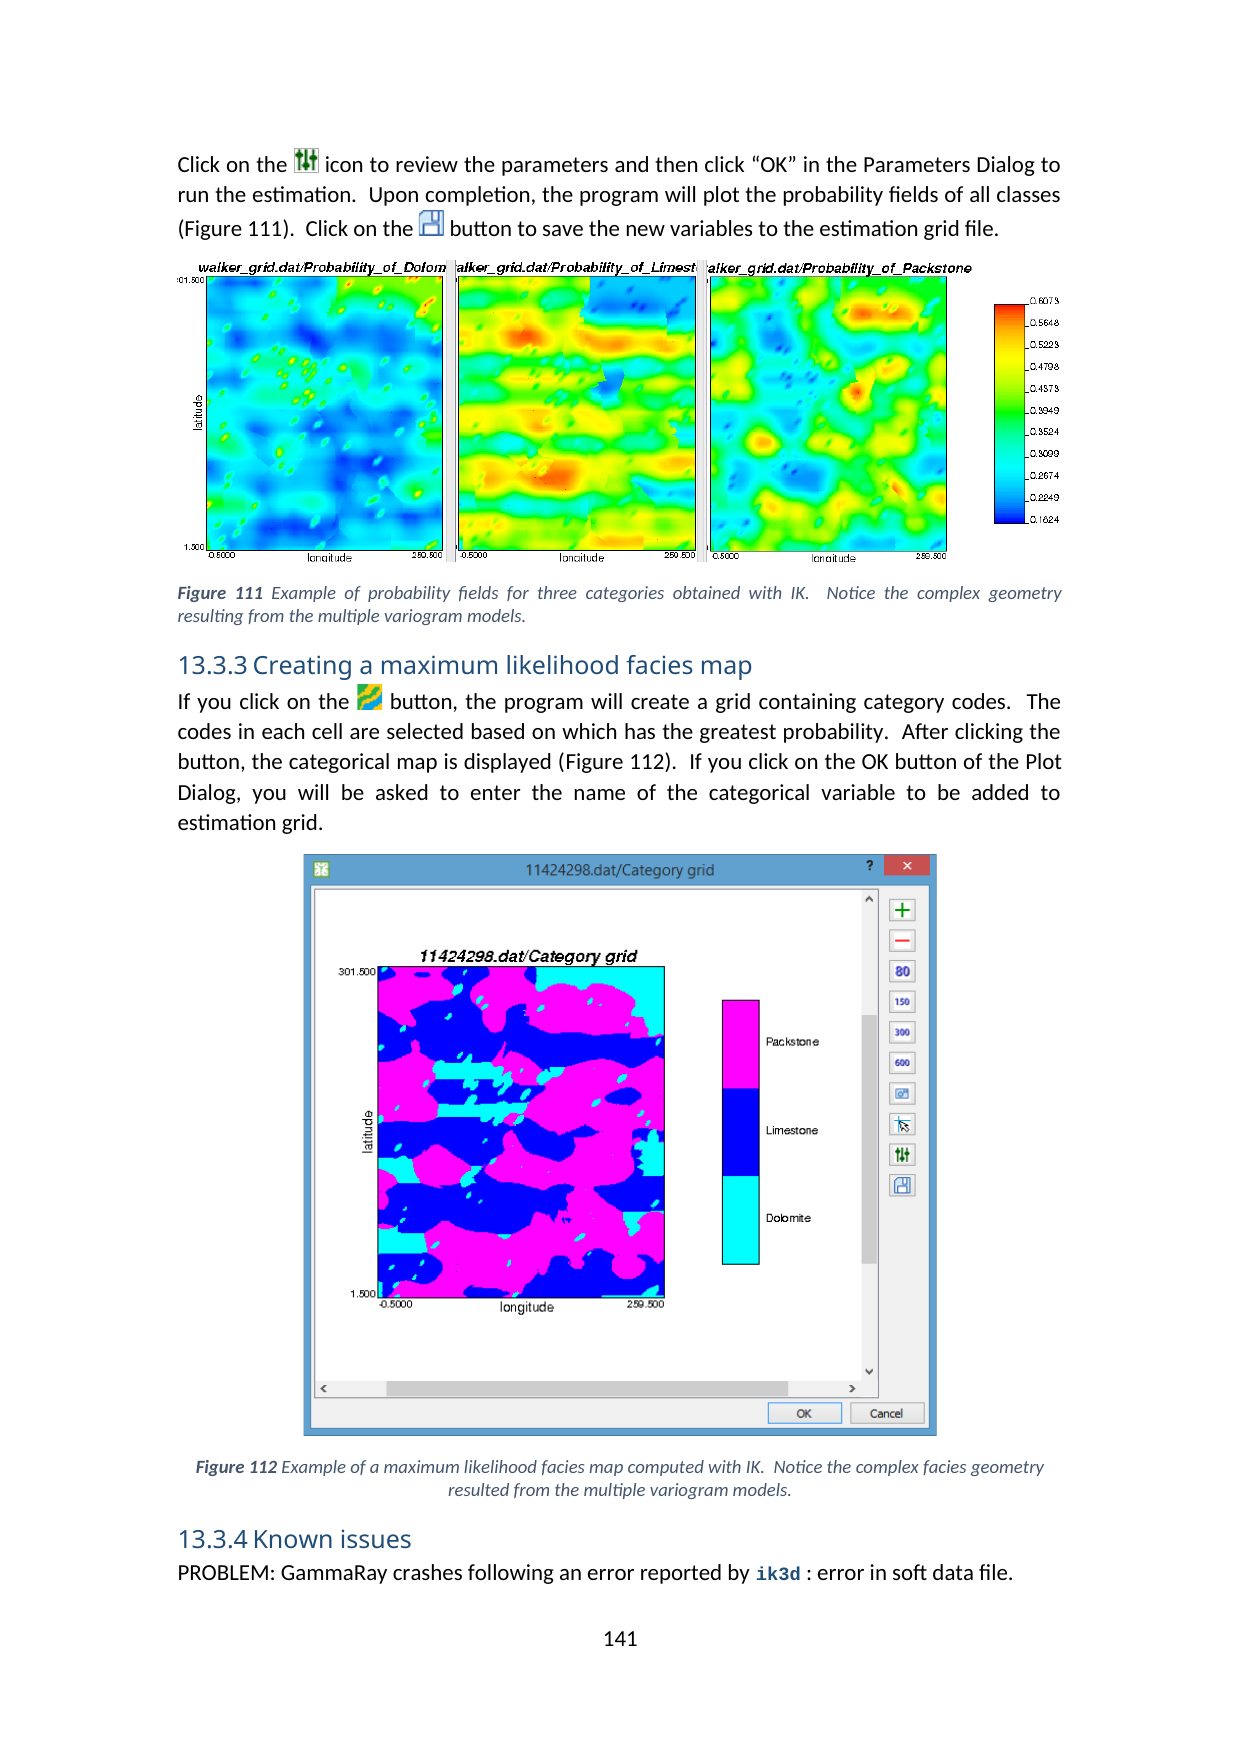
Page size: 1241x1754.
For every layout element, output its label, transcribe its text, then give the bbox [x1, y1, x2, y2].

subtitle Creating a maximum likelihood facies map [177, 648, 1063, 682]
text If you click on the button, the program will create a grid containing category codes. The codes in each cell are selected based on which has the greatest probability. After clicking the button, the categorical map is displayed (Figure 112). If you click on the OK button of the Plot Dialog, you will be asked to enter the name of the categorical variable to be added to estimation grid. [177, 684, 1063, 836]
picture [418, 210, 444, 236]
picture [177, 260, 1062, 562]
subtitle Known issues [177, 1522, 1063, 1556]
text Click on the icon to review the parameters and then click “OK” in the Parameters Dialog to run the estimation. Upon completion, the program will plot the probability fields of all classes (Figure 111). Click on the button to save the new variables to the estimation grid file. [177, 148, 1063, 242]
picture [357, 684, 383, 710]
text PROBLEM: GammaRay crashes following an error reported by ik3d : error in soft data file. [177, 1558, 1063, 1586]
picture [295, 149, 318, 172]
picture [303, 854, 937, 1436]
text Figure 112 Example of a maximum likelihood facies map computed with IK. Notice the complex facies geometry resulted from the multiple variogram models. [177, 1455, 1063, 1501]
picture [373, 703, 383, 710]
text Figure 111 Example of probability fields for three categories obtained with IK. Notice the complex geometry resulting from the multiple variogram models. [177, 581, 1063, 627]
